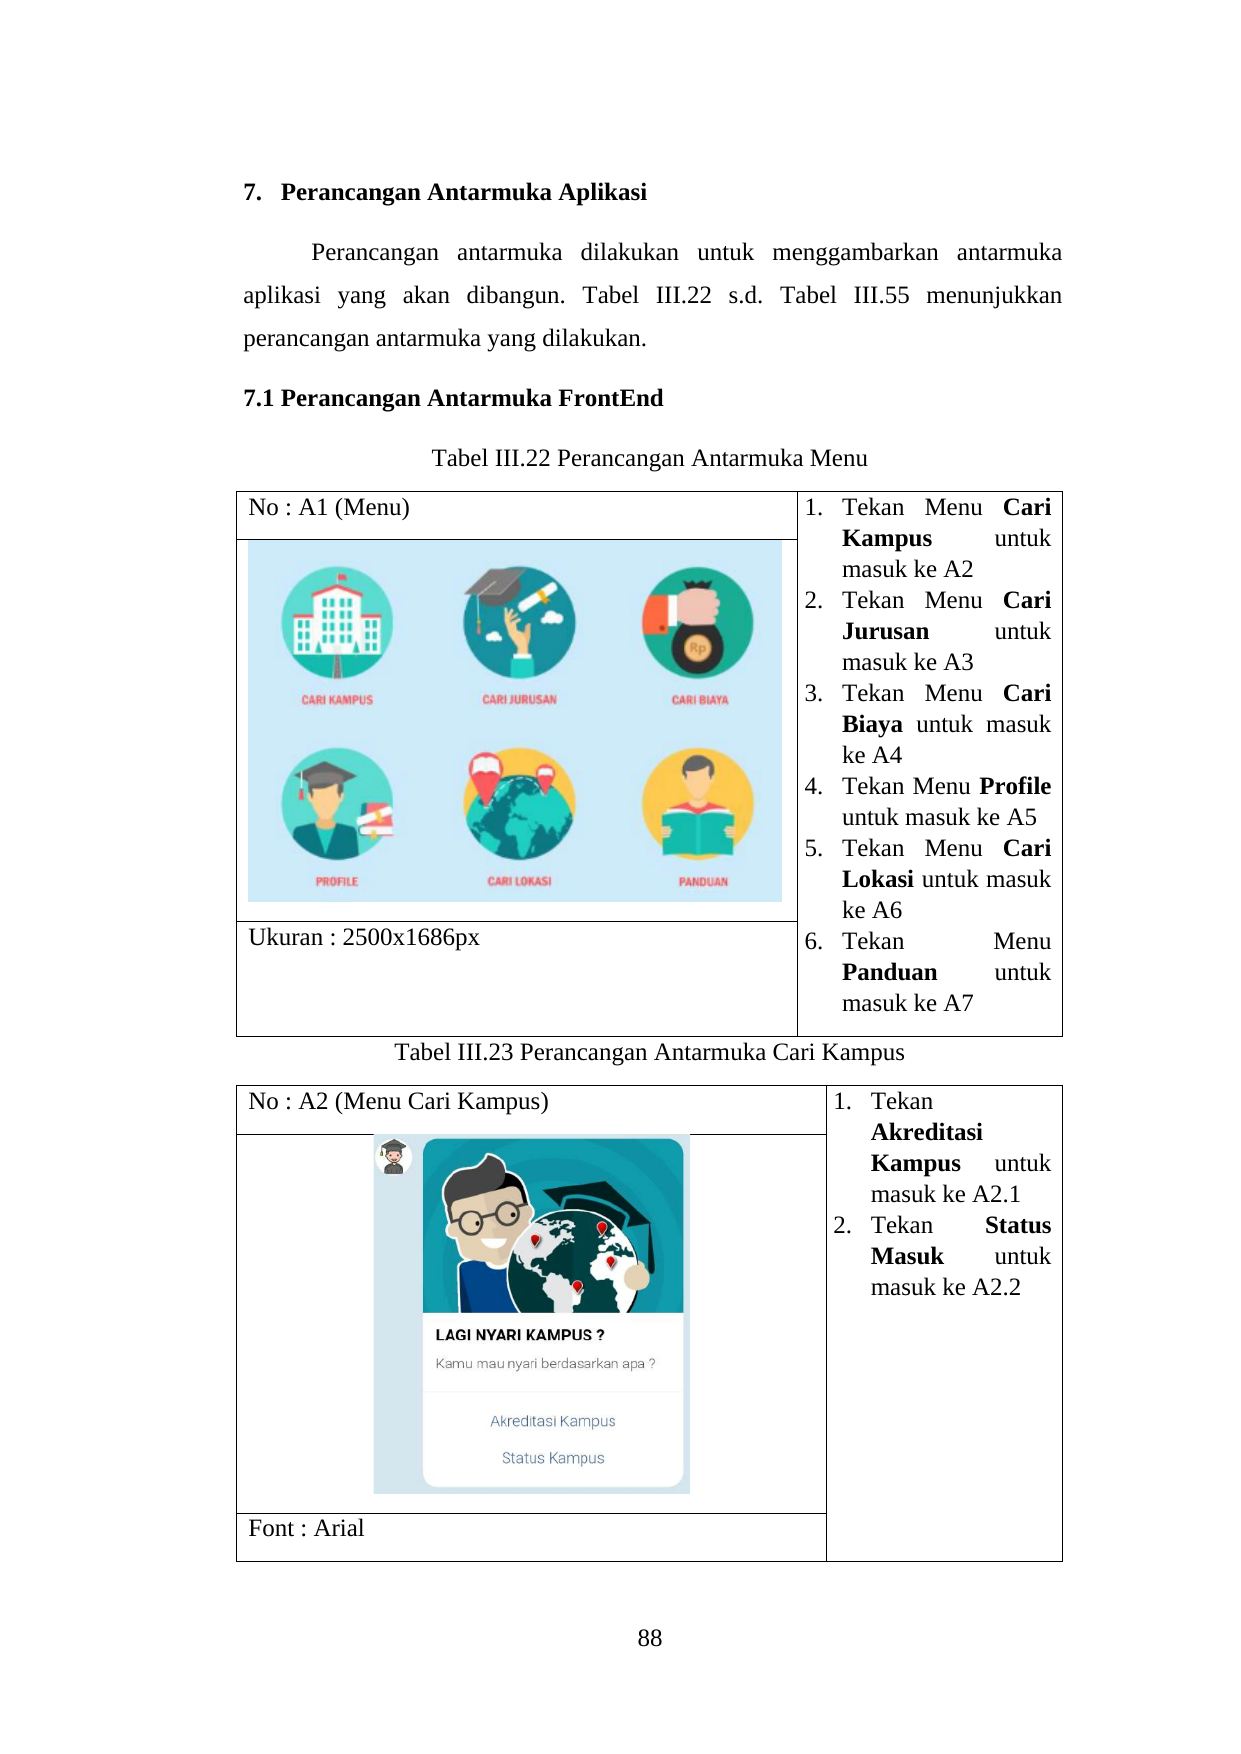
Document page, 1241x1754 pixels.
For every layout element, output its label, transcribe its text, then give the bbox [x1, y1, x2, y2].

text Tabel III.22 Perancangan Antarmuka Menu [236, 443, 1063, 472]
text Perancangan antarmuka dilakukan untuk menggambarkan antarmuka aplikasi yang akan dibangun. Tabel III.22 s.d. Tabel III.55 menunjukkan perancangan antarmuka yang dilakukan. [243, 237, 1063, 352]
table_header No : A2 (Menu Cari Kampus) [237, 1086, 826, 1133]
picture [373, 1134, 691, 1494]
table_cell [237, 540, 797, 921]
table_header Tekan Menu Cari Kampus untuk masuk ke A2 Tekan Menu Cari Jurusan untuk masuk ke A3 Tekan Menu Cari Biaya untuk masuk ke A4 Tekan Menu Profile untuk masuk ke A5 Tekan Menu Cari Lokasi untuk masuk ke A6 Tekan Menu Panduan untuk masuk ke A7 [798, 492, 1062, 1036]
text 7.1 Perancangan Antarmuka FrontEnd [243, 383, 1063, 412]
table_header No : A1 (Menu) [237, 492, 797, 539]
table_header Tekan Akreditasi Kampus untuk masuk ke A2.1 Tekan Status Masuk untuk masuk ke A2.2 [827, 1086, 1062, 1561]
text Tabel III.23 Perancangan Antarmuka Cari Kampus [236, 1037, 1063, 1066]
picture [248, 540, 782, 902]
table_cell Ukuran : 2500x1686px [237, 922, 797, 1036]
list Perancangan Antarmuka Aplikasi [243, 177, 1063, 206]
table_cell Font : Arial [237, 1514, 826, 1561]
table_cell [237, 1135, 826, 1512]
